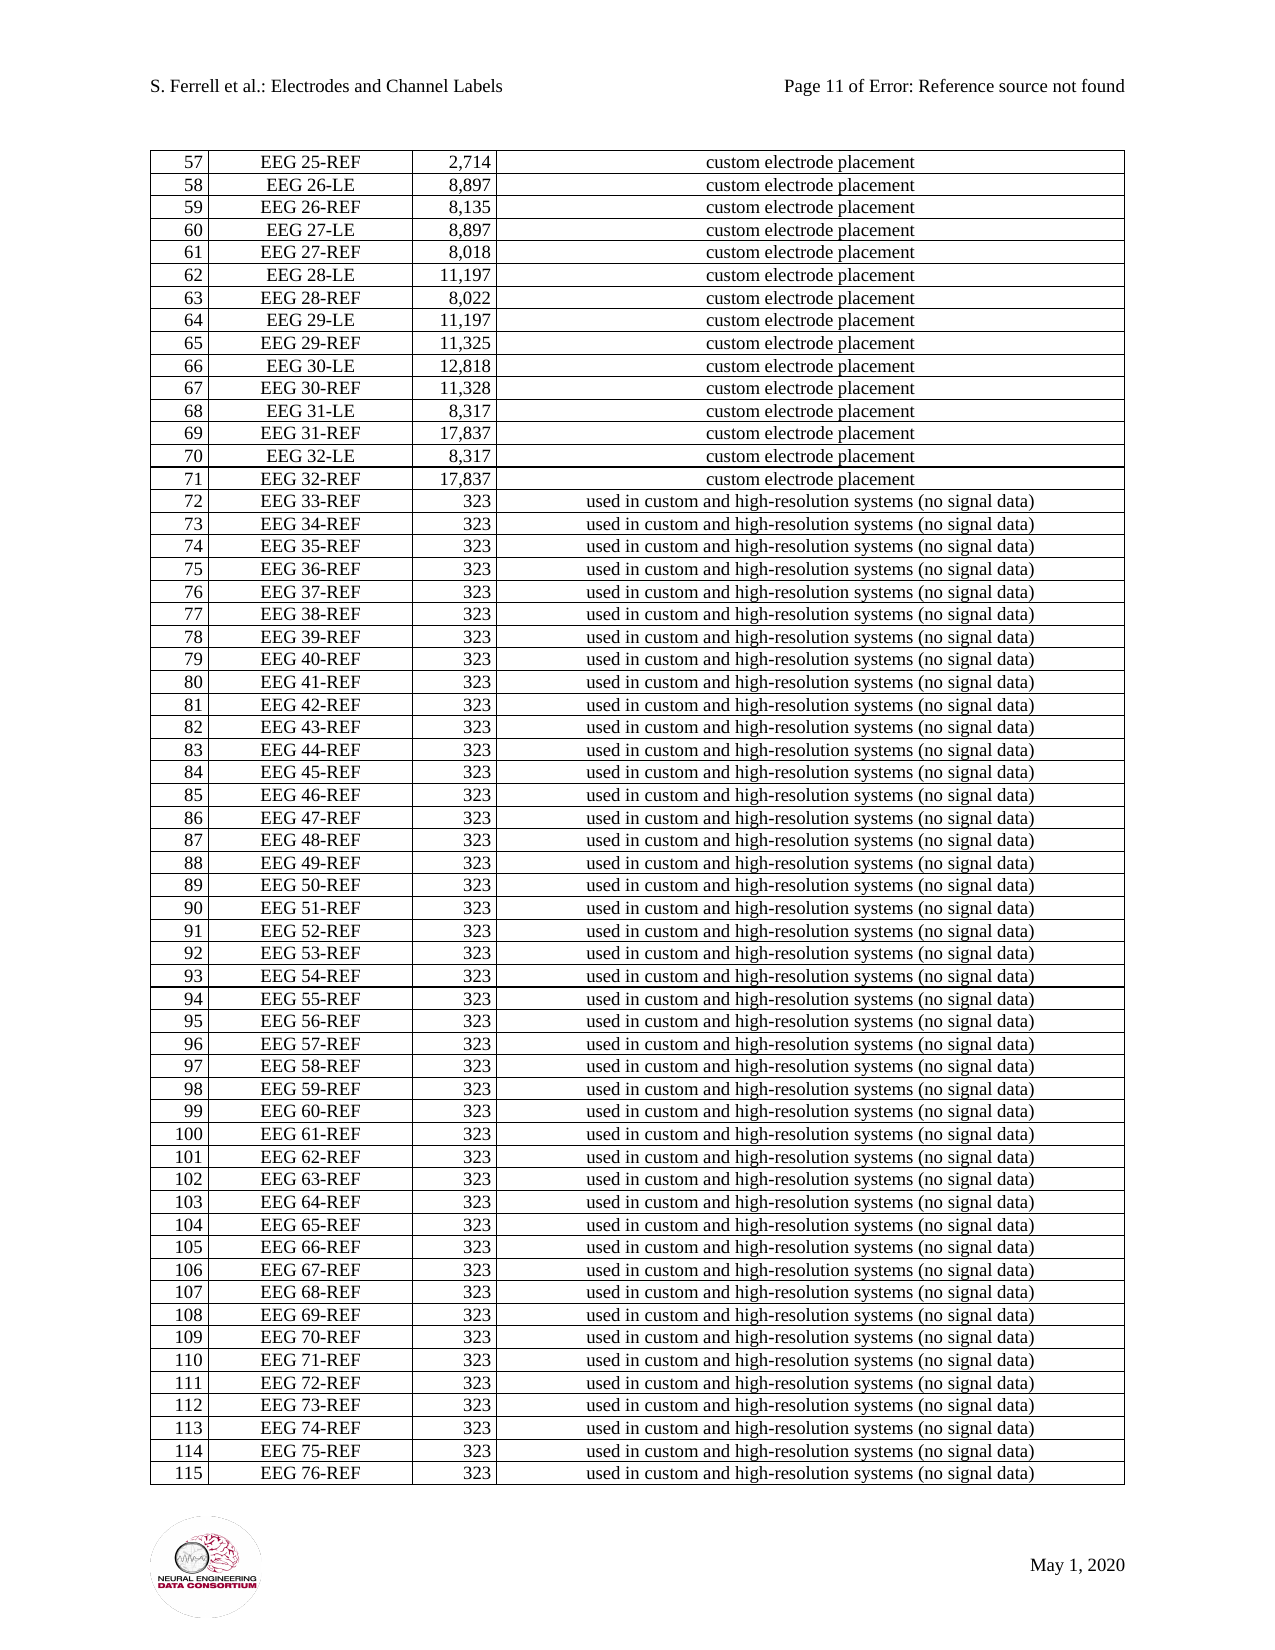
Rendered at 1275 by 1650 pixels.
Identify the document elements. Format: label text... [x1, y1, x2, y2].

table_cell 323 [413, 1326, 496, 1348]
table_cell 93 [151, 965, 208, 986]
table_cell 57 [151, 151, 208, 173]
table_cell used in custom and high-resolution systems (no signal data) [497, 1281, 1124, 1303]
table_cell 323 [413, 1281, 496, 1303]
table_cell 323 [413, 1417, 496, 1438]
table_cell 323 [413, 1394, 496, 1416]
table_cell EEG 56-REF [209, 1010, 412, 1032]
table_cell 323 [413, 1191, 496, 1212]
table_cell EEG 67-REF [209, 1259, 412, 1280]
table_cell 323 [413, 829, 496, 851]
table_cell used in custom and high-resolution systems (no signal data) [497, 535, 1124, 557]
table_cell 8,317 [413, 445, 496, 466]
table_cell EEG 41-REF [209, 671, 412, 692]
table_cell EEG 62-REF [209, 1146, 412, 1167]
table_cell EEG 55-REF [209, 988, 412, 1009]
table_cell 65 [151, 332, 208, 353]
table_cell custom electrode placement [497, 264, 1124, 286]
table_cell 80 [151, 671, 208, 692]
table_cell 67 [151, 377, 208, 399]
table_cell 73 [151, 513, 208, 534]
table_cell used in custom and high-resolution systems (no signal data) [497, 1236, 1124, 1258]
table_cell 111 [151, 1372, 208, 1393]
table_cell EEG 52-REF [209, 920, 412, 941]
table_cell 64 [151, 309, 208, 331]
table_cell 90 [151, 897, 208, 918]
table_cell EEG 63-REF [209, 1168, 412, 1190]
table_cell 323 [413, 965, 496, 986]
table_cell 323 [413, 1123, 496, 1144]
table_cell 8,897 [413, 219, 496, 240]
table_cell 323 [413, 626, 496, 647]
table_cell EEG 59-REF [209, 1078, 412, 1099]
table_cell EEG 29-LE [209, 309, 412, 331]
table_cell 58 [151, 174, 208, 195]
table_cell 114 [151, 1440, 208, 1461]
table_cell 99 [151, 1100, 208, 1122]
table_cell EEG 51-REF [209, 897, 412, 918]
table_cell 323 [413, 603, 496, 625]
table_cell 323 [413, 1440, 496, 1461]
table_cell EEG 49-REF [209, 852, 412, 873]
table_cell EEG 26-REF [209, 196, 412, 218]
table_cell 323 [413, 535, 496, 557]
table_cell 96 [151, 1033, 208, 1054]
table_cell EEG 71-REF [209, 1349, 412, 1371]
table_cell EEG 40-REF [209, 648, 412, 670]
table_cell 323 [413, 784, 496, 806]
table_cell 77 [151, 603, 208, 625]
table_cell 323 [413, 1168, 496, 1190]
table_cell used in custom and high-resolution systems (no signal data) [497, 1123, 1124, 1144]
table_cell EEG 33-REF [209, 490, 412, 512]
table_cell EEG 61-REF [209, 1123, 412, 1144]
table_cell 98 [151, 1078, 208, 1099]
table_cell 75 [151, 558, 208, 579]
table_cell used in custom and high-resolution systems (no signal data) [497, 558, 1124, 579]
table_cell custom electrode placement [497, 468, 1124, 489]
table_cell EEG 28-REF [209, 287, 412, 308]
table_cell used in custom and high-resolution systems (no signal data) [497, 1259, 1124, 1280]
table_cell 71 [151, 468, 208, 489]
table_cell 78 [151, 626, 208, 647]
table_cell 323 [413, 874, 496, 896]
table_cell 60 [151, 219, 208, 240]
table_cell used in custom and high-resolution systems (no signal data) [497, 1191, 1124, 1212]
table_cell used in custom and high-resolution systems (no signal data) [497, 694, 1124, 715]
table_cell used in custom and high-resolution systems (no signal data) [497, 1440, 1124, 1461]
table_cell used in custom and high-resolution systems (no signal data) [497, 1078, 1124, 1099]
table_cell 106 [151, 1259, 208, 1280]
table_cell custom electrode placement [497, 309, 1124, 331]
table_cell EEG 27-LE [209, 219, 412, 240]
table_cell EEG 66-REF [209, 1236, 412, 1258]
table_cell custom electrode placement [497, 332, 1124, 353]
table_cell 323 [413, 671, 496, 692]
table_cell 109 [151, 1326, 208, 1348]
table_cell 8,022 [413, 287, 496, 308]
table_cell 2,714 [413, 151, 496, 173]
table_cell 63 [151, 287, 208, 308]
table_cell EEG 35-REF [209, 535, 412, 557]
table_cell custom electrode placement [497, 241, 1124, 263]
table_cell used in custom and high-resolution systems (no signal data) [497, 1417, 1124, 1438]
table_cell 323 [413, 513, 496, 534]
table_cell 11,328 [413, 377, 496, 399]
table_cell EEG 30-LE [209, 355, 412, 376]
table_cell used in custom and high-resolution systems (no signal data) [497, 807, 1124, 828]
table_cell used in custom and high-resolution systems (no signal data) [497, 897, 1124, 918]
table_cell EEG 53-REF [209, 942, 412, 964]
table_cell 100 [151, 1123, 208, 1144]
table_cell 11,197 [413, 309, 496, 331]
table_cell 89 [151, 874, 208, 896]
table_cell used in custom and high-resolution systems (no signal data) [497, 603, 1124, 625]
table_cell 84 [151, 761, 208, 783]
table_cell 323 [413, 558, 496, 579]
table_cell custom electrode placement [497, 196, 1124, 218]
table_cell 323 [413, 1100, 496, 1122]
table_cell EEG 75-REF [209, 1440, 412, 1461]
table_cell 83 [151, 739, 208, 760]
table_cell used in custom and high-resolution systems (no signal data) [497, 1214, 1124, 1235]
table_cell EEG 26-LE [209, 174, 412, 195]
table_cell custom electrode placement [497, 377, 1124, 399]
table_cell EEG 31-LE [209, 400, 412, 421]
table_cell used in custom and high-resolution systems (no signal data) [497, 1010, 1124, 1032]
table_cell 8,135 [413, 196, 496, 218]
table_cell EEG 29-REF [209, 332, 412, 353]
table_cell 12,818 [413, 355, 496, 376]
table_cell EEG 64-REF [209, 1191, 412, 1212]
table_cell used in custom and high-resolution systems (no signal data) [497, 1304, 1124, 1325]
table_cell 323 [413, 739, 496, 760]
table_cell 105 [151, 1236, 208, 1258]
table_cell 323 [413, 1033, 496, 1054]
table_cell EEG 69-REF [209, 1304, 412, 1325]
table_cell 115 [151, 1462, 208, 1484]
table_cell EEG 42-REF [209, 694, 412, 715]
table_cell 323 [413, 1078, 496, 1099]
table_cell 11,325 [413, 332, 496, 353]
table_cell used in custom and high-resolution systems (no signal data) [497, 1462, 1124, 1484]
table_cell custom electrode placement [497, 174, 1124, 195]
table_cell EEG 54-REF [209, 965, 412, 986]
table_cell 323 [413, 852, 496, 873]
table_cell EEG 45-REF [209, 761, 412, 783]
table_cell 323 [413, 581, 496, 602]
table_cell 323 [413, 1236, 496, 1258]
table_cell used in custom and high-resolution systems (no signal data) [497, 490, 1124, 512]
table_cell 103 [151, 1191, 208, 1212]
table_cell 110 [151, 1349, 208, 1371]
table_cell 81 [151, 694, 208, 715]
table_cell 323 [413, 897, 496, 918]
table_cell 8,018 [413, 241, 496, 263]
table_cell EEG 73-REF [209, 1394, 412, 1416]
table_cell EEG 30-REF [209, 377, 412, 399]
table_cell 323 [413, 1349, 496, 1371]
table_cell EEG 68-REF [209, 1281, 412, 1303]
table_cell used in custom and high-resolution systems (no signal data) [497, 829, 1124, 851]
table_cell 76 [151, 581, 208, 602]
table_cell EEG 76-REF [209, 1462, 412, 1484]
table_cell 323 [413, 1304, 496, 1325]
table_cell used in custom and high-resolution systems (no signal data) [497, 920, 1124, 941]
table_cell 113 [151, 1417, 208, 1438]
table_cell EEG 46-REF [209, 784, 412, 806]
table_cell custom electrode placement [497, 445, 1124, 466]
table_cell EEG 58-REF [209, 1055, 412, 1077]
table_cell 17,837 [413, 422, 496, 444]
table_cell 8,317 [413, 400, 496, 421]
table_cell EEG 36-REF [209, 558, 412, 579]
table_cell 107 [151, 1281, 208, 1303]
table_cell 86 [151, 807, 208, 828]
table_cell 72 [151, 490, 208, 512]
table_cell 95 [151, 1010, 208, 1032]
table_cell used in custom and high-resolution systems (no signal data) [497, 1168, 1124, 1190]
table_cell used in custom and high-resolution systems (no signal data) [497, 1100, 1124, 1122]
table_cell 92 [151, 942, 208, 964]
table_cell used in custom and high-resolution systems (no signal data) [497, 671, 1124, 692]
table_cell EEG 48-REF [209, 829, 412, 851]
table_cell 323 [413, 1010, 496, 1032]
table_cell used in custom and high-resolution systems (no signal data) [497, 965, 1124, 986]
table_cell 323 [413, 920, 496, 941]
table_cell used in custom and high-resolution systems (no signal data) [497, 581, 1124, 602]
table_cell EEG 39-REF [209, 626, 412, 647]
table_cell EEG 43-REF [209, 716, 412, 738]
picture [150, 1516, 262, 1618]
table_cell 104 [151, 1214, 208, 1235]
table_cell 97 [151, 1055, 208, 1077]
table_cell 68 [151, 400, 208, 421]
table_cell 17,837 [413, 468, 496, 489]
table_cell 85 [151, 784, 208, 806]
table_cell 82 [151, 716, 208, 738]
table_cell used in custom and high-resolution systems (no signal data) [497, 1033, 1124, 1054]
table_cell 101 [151, 1146, 208, 1167]
table_cell used in custom and high-resolution systems (no signal data) [497, 626, 1124, 647]
table_cell used in custom and high-resolution systems (no signal data) [497, 1394, 1124, 1416]
table_cell EEG 60-REF [209, 1100, 412, 1122]
table_cell EEG 25-REF [209, 151, 412, 173]
table_cell 69 [151, 422, 208, 444]
table_cell 62 [151, 264, 208, 286]
table_cell EEG 65-REF [209, 1214, 412, 1235]
table_cell 323 [413, 1462, 496, 1484]
table_cell used in custom and high-resolution systems (no signal data) [497, 784, 1124, 806]
table_cell EEG 38-REF [209, 603, 412, 625]
table_cell EEG 72-REF [209, 1372, 412, 1393]
table_cell used in custom and high-resolution systems (no signal data) [497, 988, 1124, 1009]
table_cell used in custom and high-resolution systems (no signal data) [497, 739, 1124, 760]
table_cell 112 [151, 1394, 208, 1416]
table_cell 323 [413, 807, 496, 828]
table_cell EEG 28-LE [209, 264, 412, 286]
table_cell EEG 27-REF [209, 241, 412, 263]
table_cell 323 [413, 648, 496, 670]
table_cell 102 [151, 1168, 208, 1190]
table_cell EEG 47-REF [209, 807, 412, 828]
table_cell EEG 57-REF [209, 1033, 412, 1054]
table_cell 70 [151, 445, 208, 466]
table_cell 323 [413, 942, 496, 964]
table_cell EEG 31-REF [209, 422, 412, 444]
table_cell 94 [151, 988, 208, 1009]
table_cell used in custom and high-resolution systems (no signal data) [497, 648, 1124, 670]
table_cell 323 [413, 1214, 496, 1235]
table_cell EEG 32-LE [209, 445, 412, 466]
table_cell EEG 32-REF [209, 468, 412, 489]
table_cell custom electrode placement [497, 422, 1124, 444]
table_cell EEG 44-REF [209, 739, 412, 760]
table_cell 323 [413, 761, 496, 783]
table_cell used in custom and high-resolution systems (no signal data) [497, 1349, 1124, 1371]
table_cell 87 [151, 829, 208, 851]
table_cell 108 [151, 1304, 208, 1325]
table_cell 323 [413, 1055, 496, 1077]
table_cell custom electrode placement [497, 355, 1124, 376]
table_cell 8,897 [413, 174, 496, 195]
table_cell 323 [413, 694, 496, 715]
table_cell used in custom and high-resolution systems (no signal data) [497, 1055, 1124, 1077]
table_cell used in custom and high-resolution systems (no signal data) [497, 1372, 1124, 1393]
table_cell 91 [151, 920, 208, 941]
table_cell 11,197 [413, 264, 496, 286]
table_cell custom electrode placement [497, 151, 1124, 173]
table_cell EEG 34-REF [209, 513, 412, 534]
table_cell used in custom and high-resolution systems (no signal data) [497, 942, 1124, 964]
table_cell used in custom and high-resolution systems (no signal data) [497, 874, 1124, 896]
table_cell 74 [151, 535, 208, 557]
table_cell 323 [413, 1372, 496, 1393]
table_cell used in custom and high-resolution systems (no signal data) [497, 852, 1124, 873]
table_cell 323 [413, 1259, 496, 1280]
table_cell 323 [413, 716, 496, 738]
table_cell EEG 50-REF [209, 874, 412, 896]
table_cell 59 [151, 196, 208, 218]
table_cell used in custom and high-resolution systems (no signal data) [497, 761, 1124, 783]
table_cell used in custom and high-resolution systems (no signal data) [497, 1146, 1124, 1167]
table_cell custom electrode placement [497, 400, 1124, 421]
table_cell EEG 37-REF [209, 581, 412, 602]
table_cell 79 [151, 648, 208, 670]
table_cell custom electrode placement [497, 287, 1124, 308]
table_cell 323 [413, 988, 496, 1009]
table_cell 323 [413, 490, 496, 512]
table_cell used in custom and high-resolution systems (no signal data) [497, 1326, 1124, 1348]
table_cell 323 [413, 1146, 496, 1167]
table_cell 88 [151, 852, 208, 873]
table_cell EEG 70-REF [209, 1326, 412, 1348]
table_cell EEG 74-REF [209, 1417, 412, 1438]
table_cell custom electrode placement [497, 219, 1124, 240]
table_cell used in custom and high-resolution systems (no signal data) [497, 716, 1124, 738]
table_cell 66 [151, 355, 208, 376]
table_cell used in custom and high-resolution systems (no signal data) [497, 513, 1124, 534]
table_cell 61 [151, 241, 208, 263]
